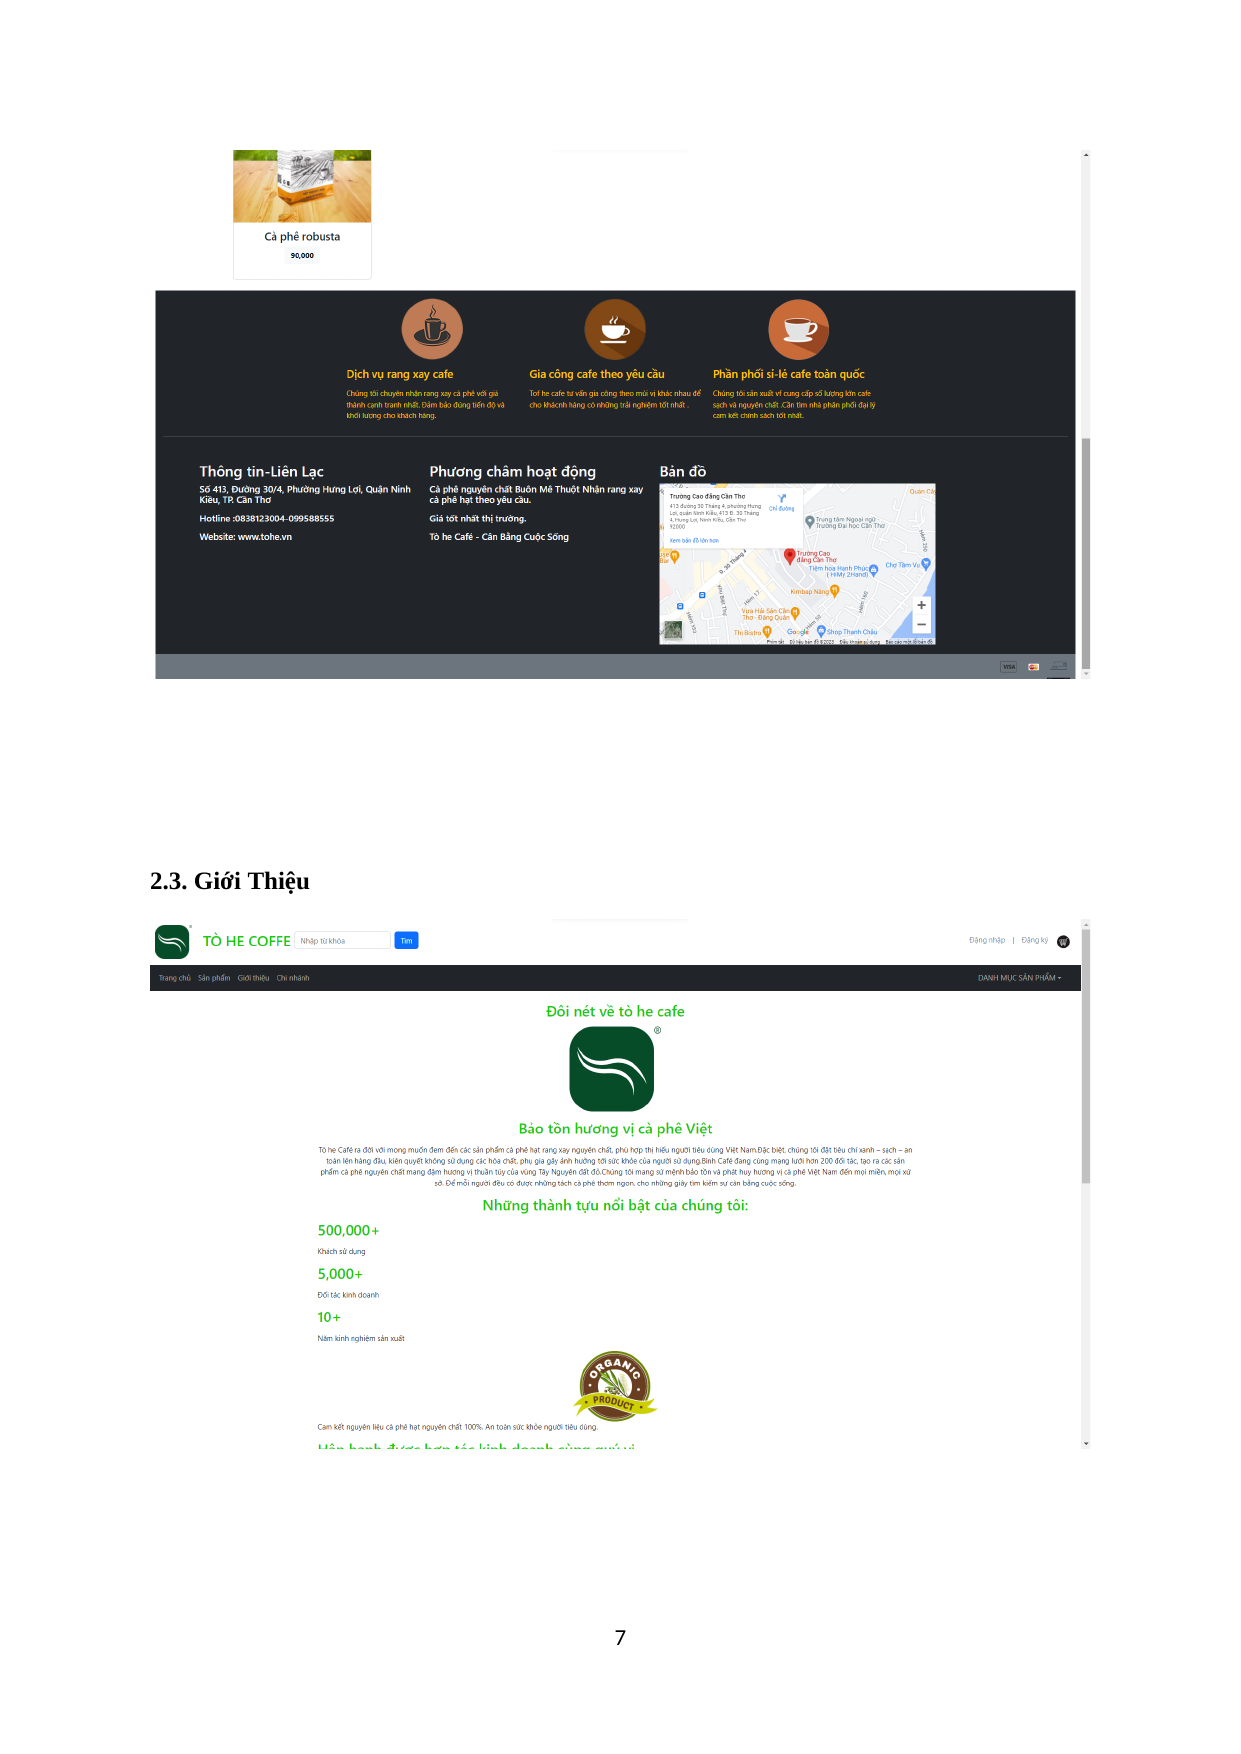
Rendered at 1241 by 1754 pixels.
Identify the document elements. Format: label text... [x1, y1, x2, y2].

picture [150, 919, 1091, 1449]
picture [150, 150, 1091, 679]
text 2.3. Giới Thiệu [150, 866, 1090, 894]
